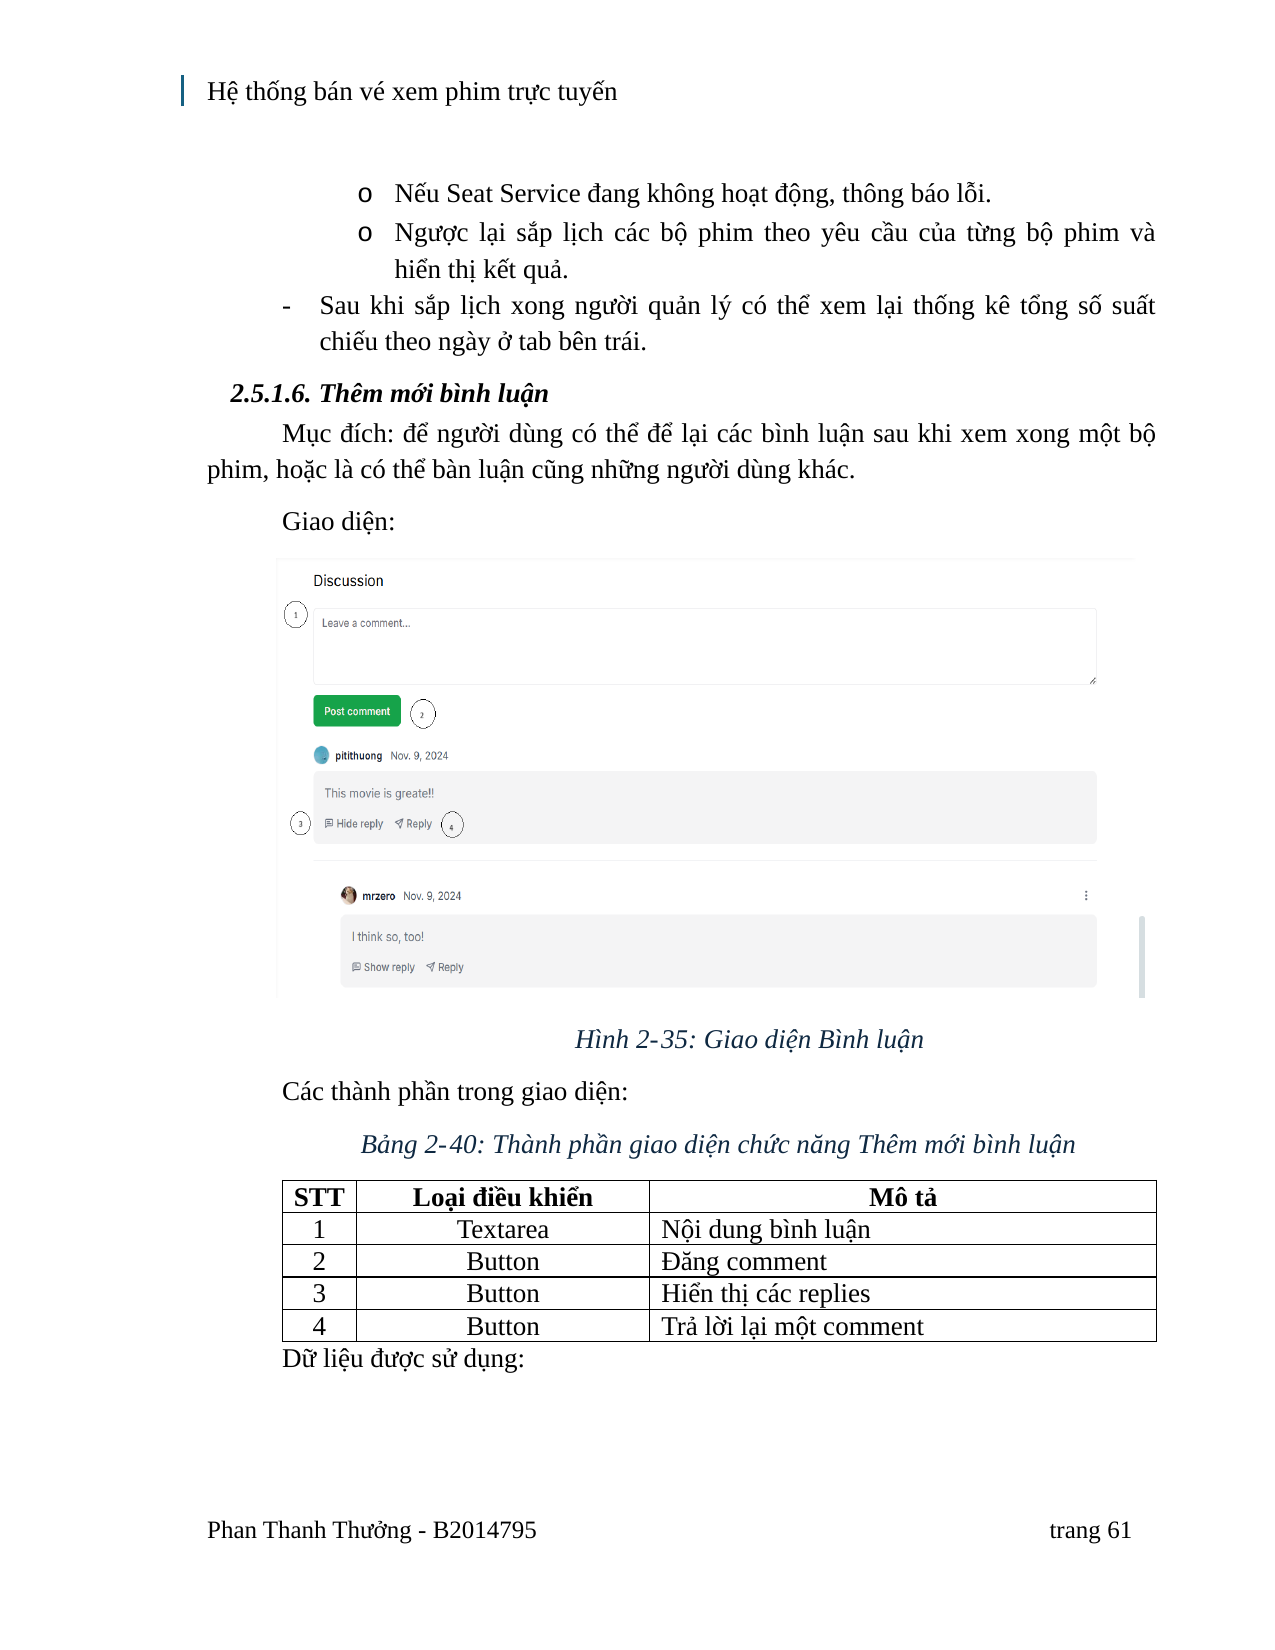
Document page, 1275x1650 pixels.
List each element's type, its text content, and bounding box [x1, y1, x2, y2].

list Sau khi sắp lịch xong người quản lý có thể xem lại thống kê tổng số suất chiếu theo ngày ở tab bên trái. [282, 289, 1157, 356]
table_header STT [283, 1181, 356, 1212]
text Giao diện: [207, 506, 1157, 537]
table_cell 2 [283, 1245, 356, 1276]
table_cell Button [357, 1310, 649, 1341]
table_cell Hiển thị các replies [650, 1278, 1156, 1308]
subtitle Thêm mới bình luận [230, 377, 1157, 409]
table_cell Button [357, 1278, 649, 1308]
table_cell Trả lời lại một comment [650, 1310, 1156, 1341]
text Bảng 2-40: Thành phần giao diện chức năng Thêm mới bình luận [207, 1128, 1157, 1159]
text Dữ liệu được sử dụng: [207, 1342, 1157, 1373]
list Nếu Seat Service đang không hoạt động, thông báo lỗi. [357, 177, 1157, 211]
table_cell 3 [283, 1278, 356, 1308]
picture [276, 558, 1146, 998]
text Mục đích: để người dùng có thể để lại các bình luận sau khi xem xong một bộ phim, hoặc là có thể bàn luận cũng những người dùng khác. [207, 417, 1157, 484]
table_cell Button [357, 1245, 649, 1276]
table_header Mô tả [650, 1181, 1156, 1212]
table_cell Đăng comment [650, 1245, 1156, 1276]
list Ngược lại sắp lịch các bộ phim theo yêu cầu của từng bộ phim và hiển thị kết quả. [357, 216, 1157, 285]
table_cell 1 [283, 1213, 356, 1244]
table_header Loại điều khiển [357, 1181, 649, 1212]
table_cell Textarea [357, 1213, 649, 1244]
table_cell Nội dung bình luận [650, 1213, 1156, 1244]
table_cell 4 [283, 1310, 356, 1341]
